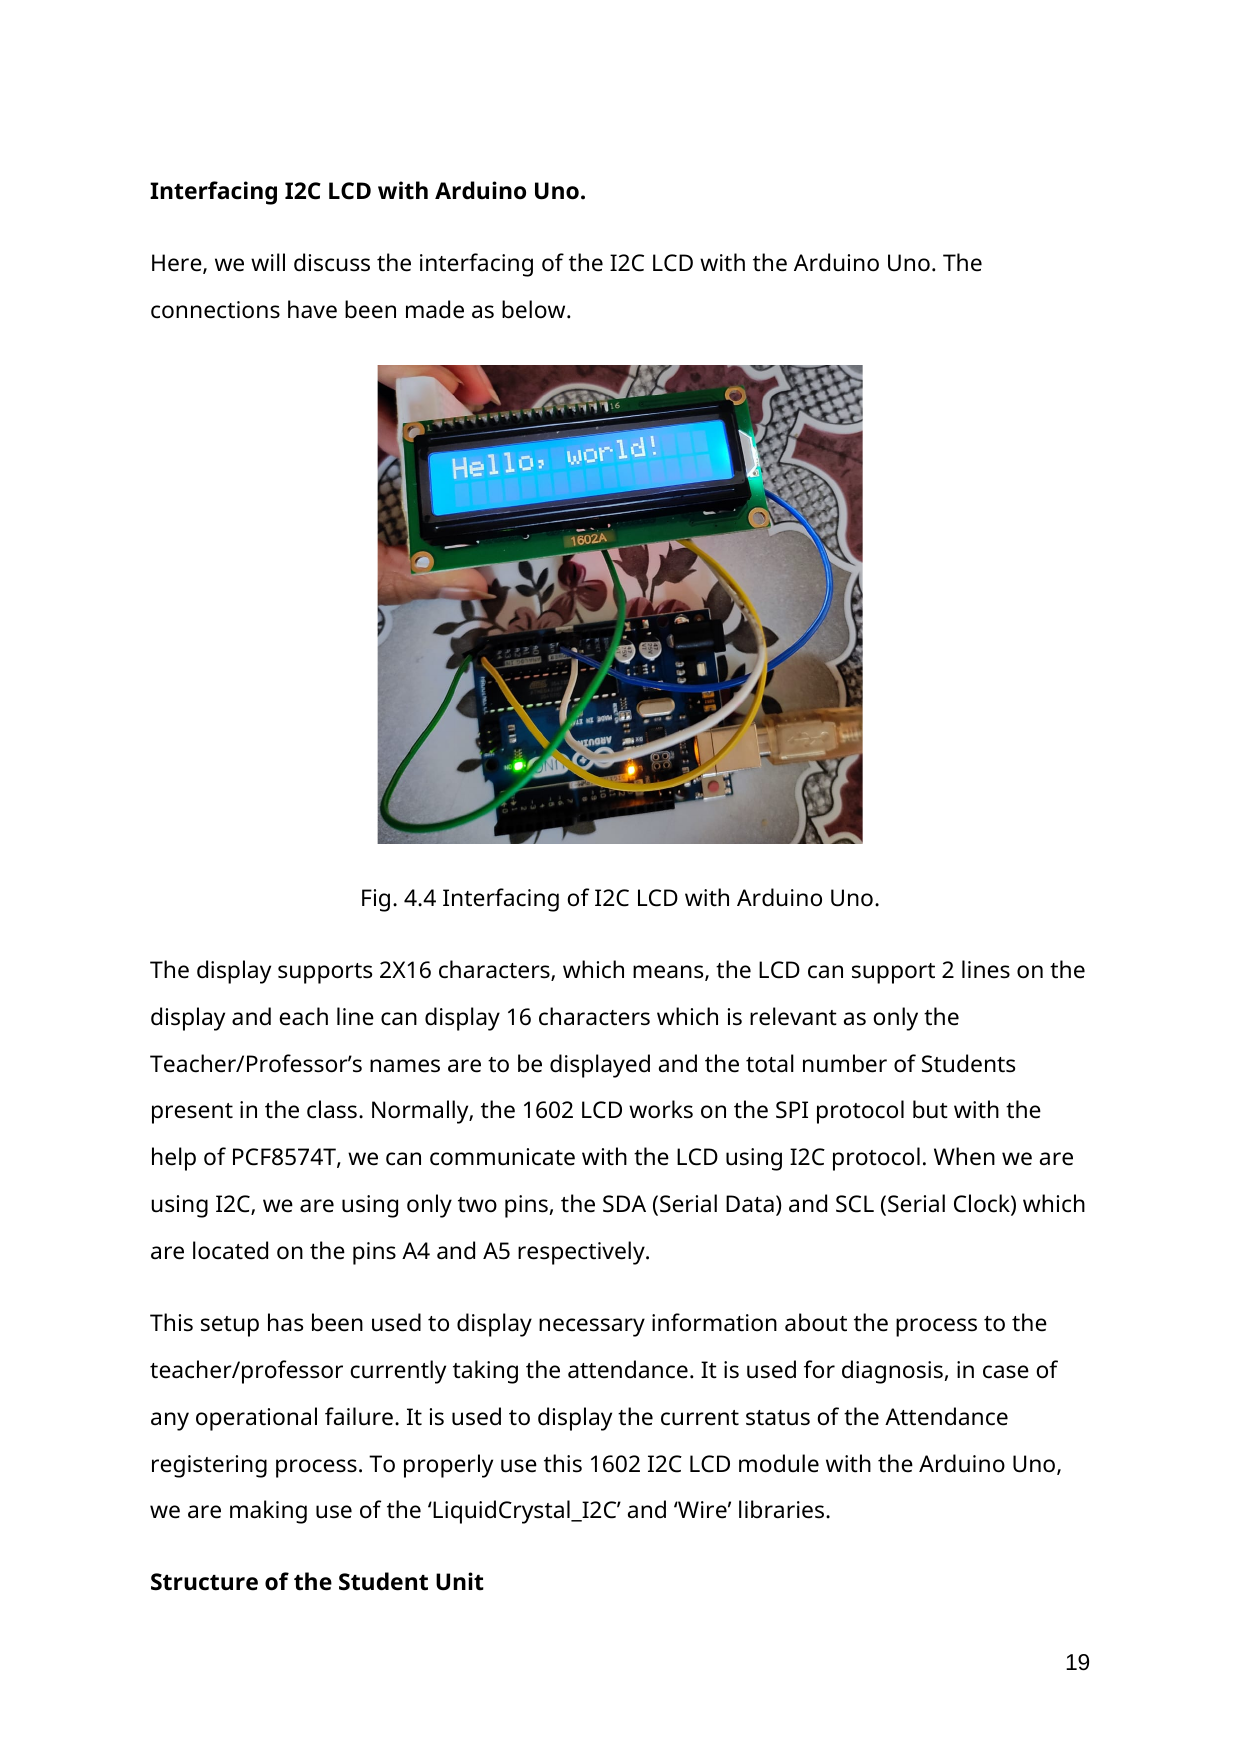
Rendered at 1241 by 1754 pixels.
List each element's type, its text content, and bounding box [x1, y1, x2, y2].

text Here, we will discuss the interfacing of the I2C LCD with the Arduino Uno. The connections have been made as below. [150, 247, 1090, 325]
text This setup has been used to display necessary information about the process to the teacher/professor currently taking the attendance. It is used for diagnosis, in case of any operational failure. It is used to display the current status of the Attendance registering process. To properly use this 1602 I2C LCD module with the Arduino Uno, we are making use of the ‘LiquidCrystal_I2C’ and ‘Wire’ libraries. [150, 1307, 1090, 1526]
text Fig. 4.4 Interfacing of I2C LCD with Arduino Uno. [150, 882, 1090, 913]
text The display supports 2X16 characters, which means, the LCD can support 2 lines on the display and each line can display 16 characters which is relevant as only the Teacher/Professor’s names are to be displayed and the total number of Students present in the class. Normally, the 1602 LCD works on the SPI protocol but with the help of PCF8574T, we can communicate with the LCD using I2C protocol. When we are using I2C, we are using only two pins, the SDA (Serial Data) and SCL (Serial Clock) which are located on the pins A4 and A5 respectively. [150, 954, 1090, 1266]
text Interfacing I2C LCD with Arduino Uno. [150, 175, 1090, 206]
picture [377, 365, 863, 844]
text Structure of the Student Unit [150, 1566, 1090, 1597]
